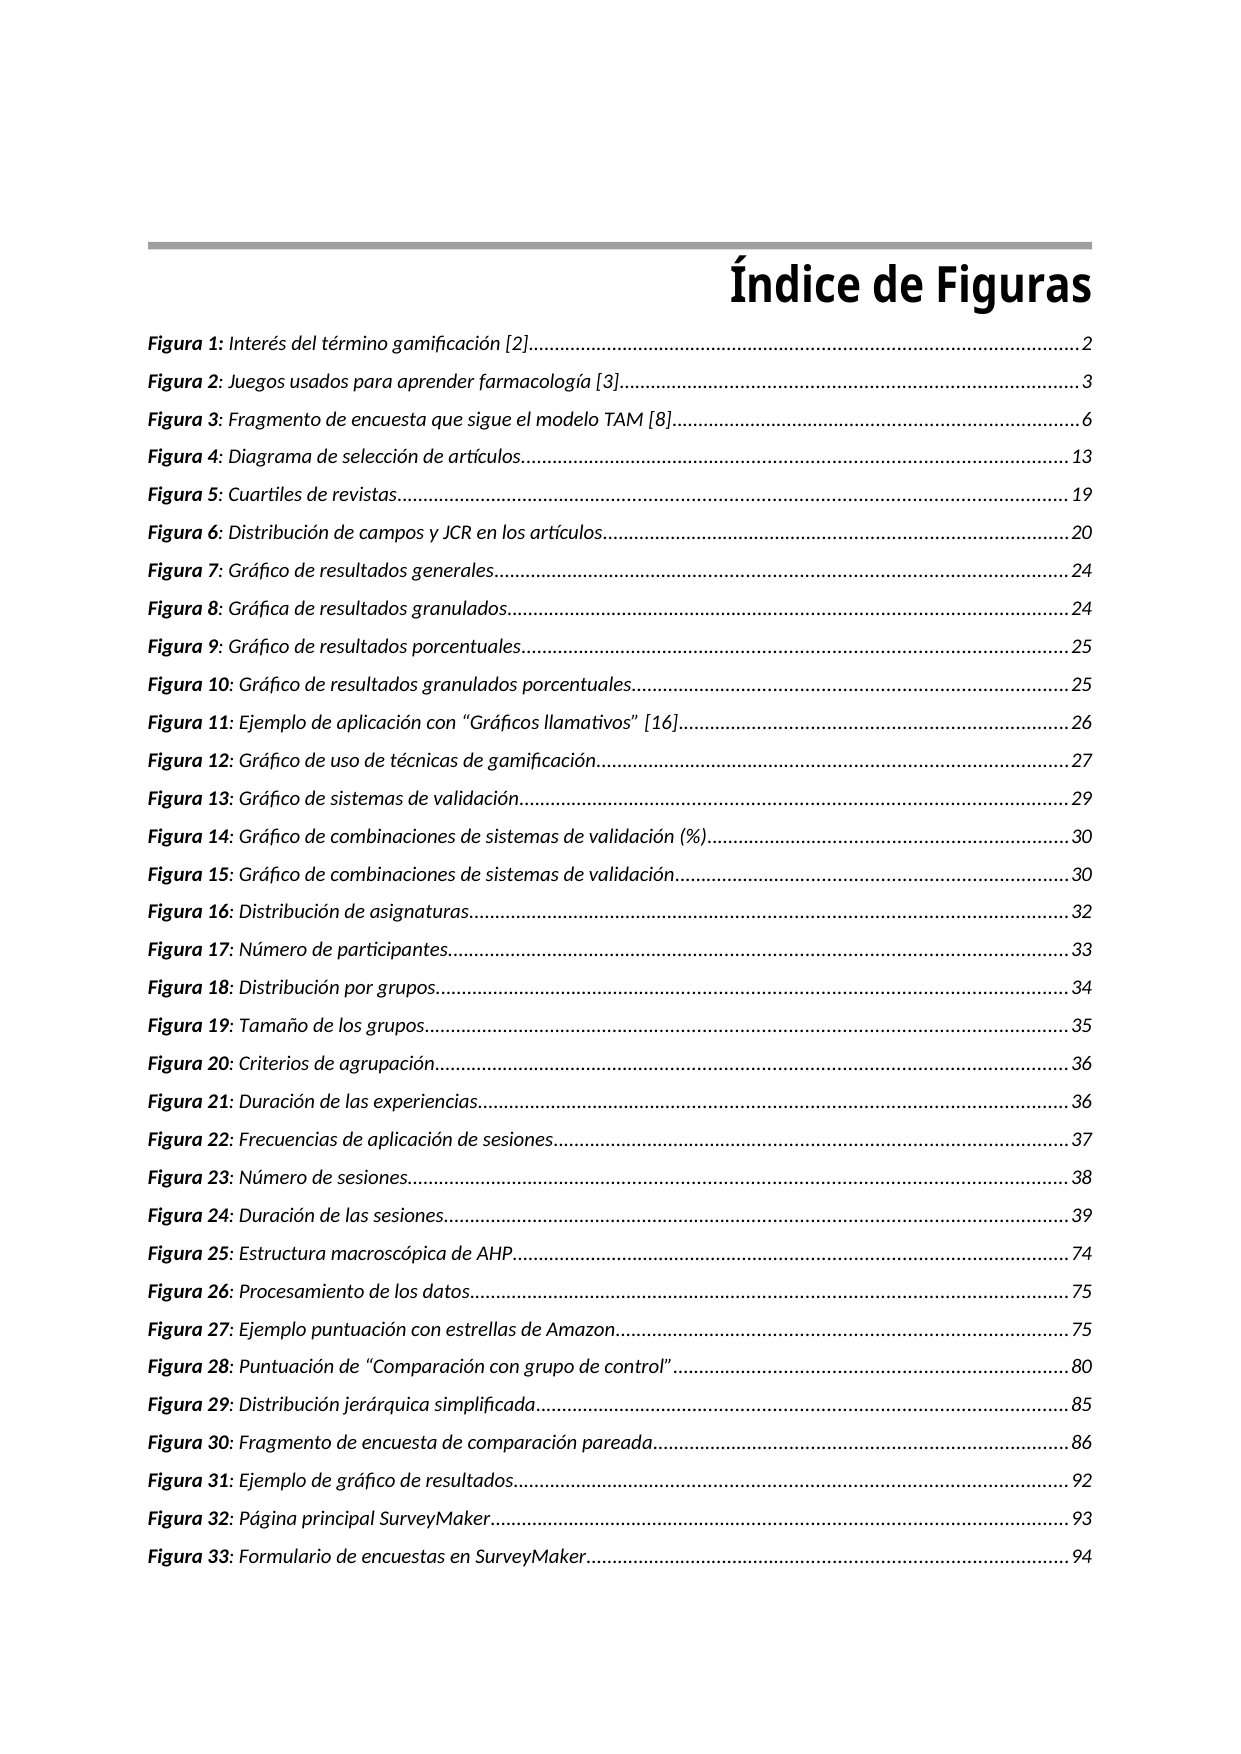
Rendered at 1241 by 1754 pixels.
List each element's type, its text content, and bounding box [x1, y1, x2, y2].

text Figura 27: Ejemplo puntuación con estrellas de Amazon 75 [148, 1316, 1092, 1341]
text Figura 30: Fragmento de encuesta de comparación pareada 86 [148, 1429, 1092, 1455]
text Figura 22: Frecuencias de aplicación de sesiones 37 [148, 1126, 1092, 1152]
text Figura 25: Estructura macroscópica de AHP 74 [148, 1240, 1092, 1265]
text Figura 8: Gráfica de resultados granulados 24 [148, 595, 1092, 621]
text Figura 19: Tamaño de los grupos 35 [148, 1012, 1092, 1038]
text Figura 20: Criterios de agrupación 36 [148, 1050, 1092, 1076]
text Figura 13: Gráfico de sistemas de validación 29 [148, 785, 1092, 810]
text Figura 4: Diagrama de selección de artículos. 13 [148, 444, 1092, 469]
text Figura 3: Fragmento de encuesta que sigue el modelo TAM [8] 6 [148, 406, 1092, 431]
text Figura 15: Gráfico de combinaciones de sistemas de validación 30 [148, 861, 1092, 886]
text Figura 17: Número de participantes. 33 [148, 937, 1092, 962]
text Figura 1: Interés del término gamificación [2] 2 [148, 330, 1092, 355]
text Figura 9: Gráfico de resultados porcentuales 25 [148, 633, 1092, 659]
text Figura 23: Número de sesiones 38 [148, 1164, 1092, 1189]
text Figura 10: Gráfico de resultados granulados porcentuales 25 [148, 671, 1092, 697]
text Figura 6: Distribución de campos y JCR en los artículos 20 [148, 519, 1092, 545]
text Figura 24: Duración de las sesiones 39 [148, 1202, 1092, 1227]
text Figura 26: Procesamiento de los datos 75 [148, 1278, 1092, 1303]
text Figura 18: Distribución por grupos. 34 [148, 974, 1092, 1000]
text Figura 29: Distribución jerárquica simplificada 85 [148, 1392, 1092, 1417]
text Figura 32: Página principal SurveyMaker 93 [148, 1505, 1092, 1531]
text Figura 31: Ejemplo de gráfico de resultados 92 [148, 1467, 1092, 1493]
text Figura 21: Duración de las experiencias 36 [148, 1088, 1092, 1114]
text Figura 11: Ejemplo de aplicación con “Gráficos llamativos” [16] 26 [148, 709, 1092, 734]
text Figura 28: Puntuación de “Comparación con grupo de control” 80 [148, 1354, 1092, 1379]
text Figura 2: Juegos usados para aprender farmacología [3] 3 [148, 368, 1092, 393]
text Figura 14: Gráfico de combinaciones de sistemas de validación (%) 30 [148, 823, 1092, 848]
text Figura 16: Distribución de asignaturas. 32 [148, 899, 1092, 924]
subtitle Índice de Figuras [148, 176, 1092, 317]
text Figura 33: Formulario de encuestas en SurveyMaker 94 [148, 1543, 1092, 1569]
text Figura 7: Gráfico de resultados generales 24 [148, 557, 1092, 583]
text Figura 5: Cuartiles de revistas 19 [148, 482, 1092, 507]
text Figura 12: Gráfico de uso de técnicas de gamificación 27 [148, 747, 1092, 772]
